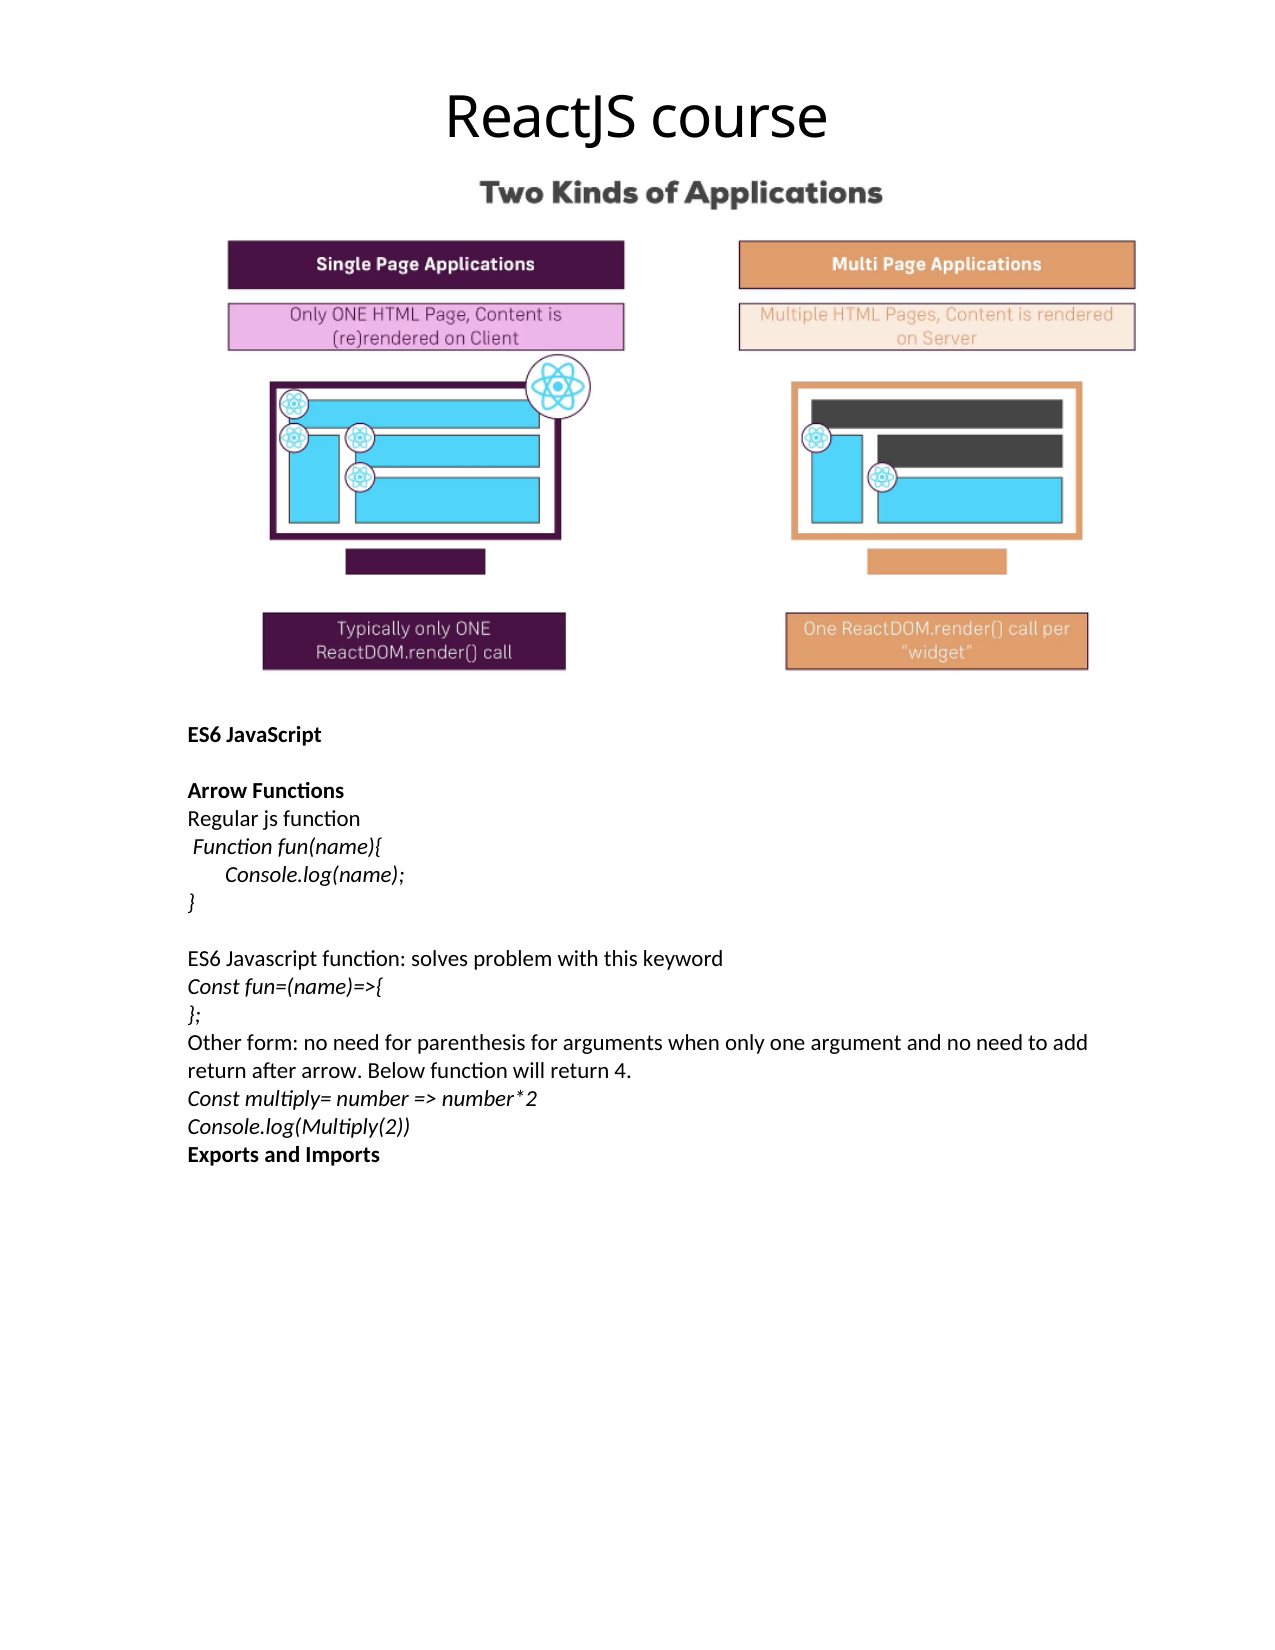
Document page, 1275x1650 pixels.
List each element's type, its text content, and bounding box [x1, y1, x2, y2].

text Exports and Imports [187, 1140, 1125, 1168]
text Console.log(name); [187, 860, 1125, 888]
text }; [187, 1000, 1125, 1028]
text Function fun(name){ [187, 832, 1125, 860]
text Console.log(Multiply(2)) [187, 1112, 1125, 1140]
text Const multiply= number => number*2 [187, 1084, 1125, 1112]
text ES6 JavaScript [187, 720, 1125, 748]
text ES6 Javascript function: solves problem with this keyword [187, 944, 1125, 972]
text Other form: no need for parenthesis for arguments when only one argument and no need to add return after arrow. Below function will return 4. [187, 1028, 1125, 1084]
text Arrow Functions [187, 776, 1125, 804]
text Const fun=(name)=>{ [187, 972, 1125, 1000]
picture [187, 154, 1163, 692]
text } [187, 888, 1125, 916]
text Regular js function [187, 804, 1125, 832]
